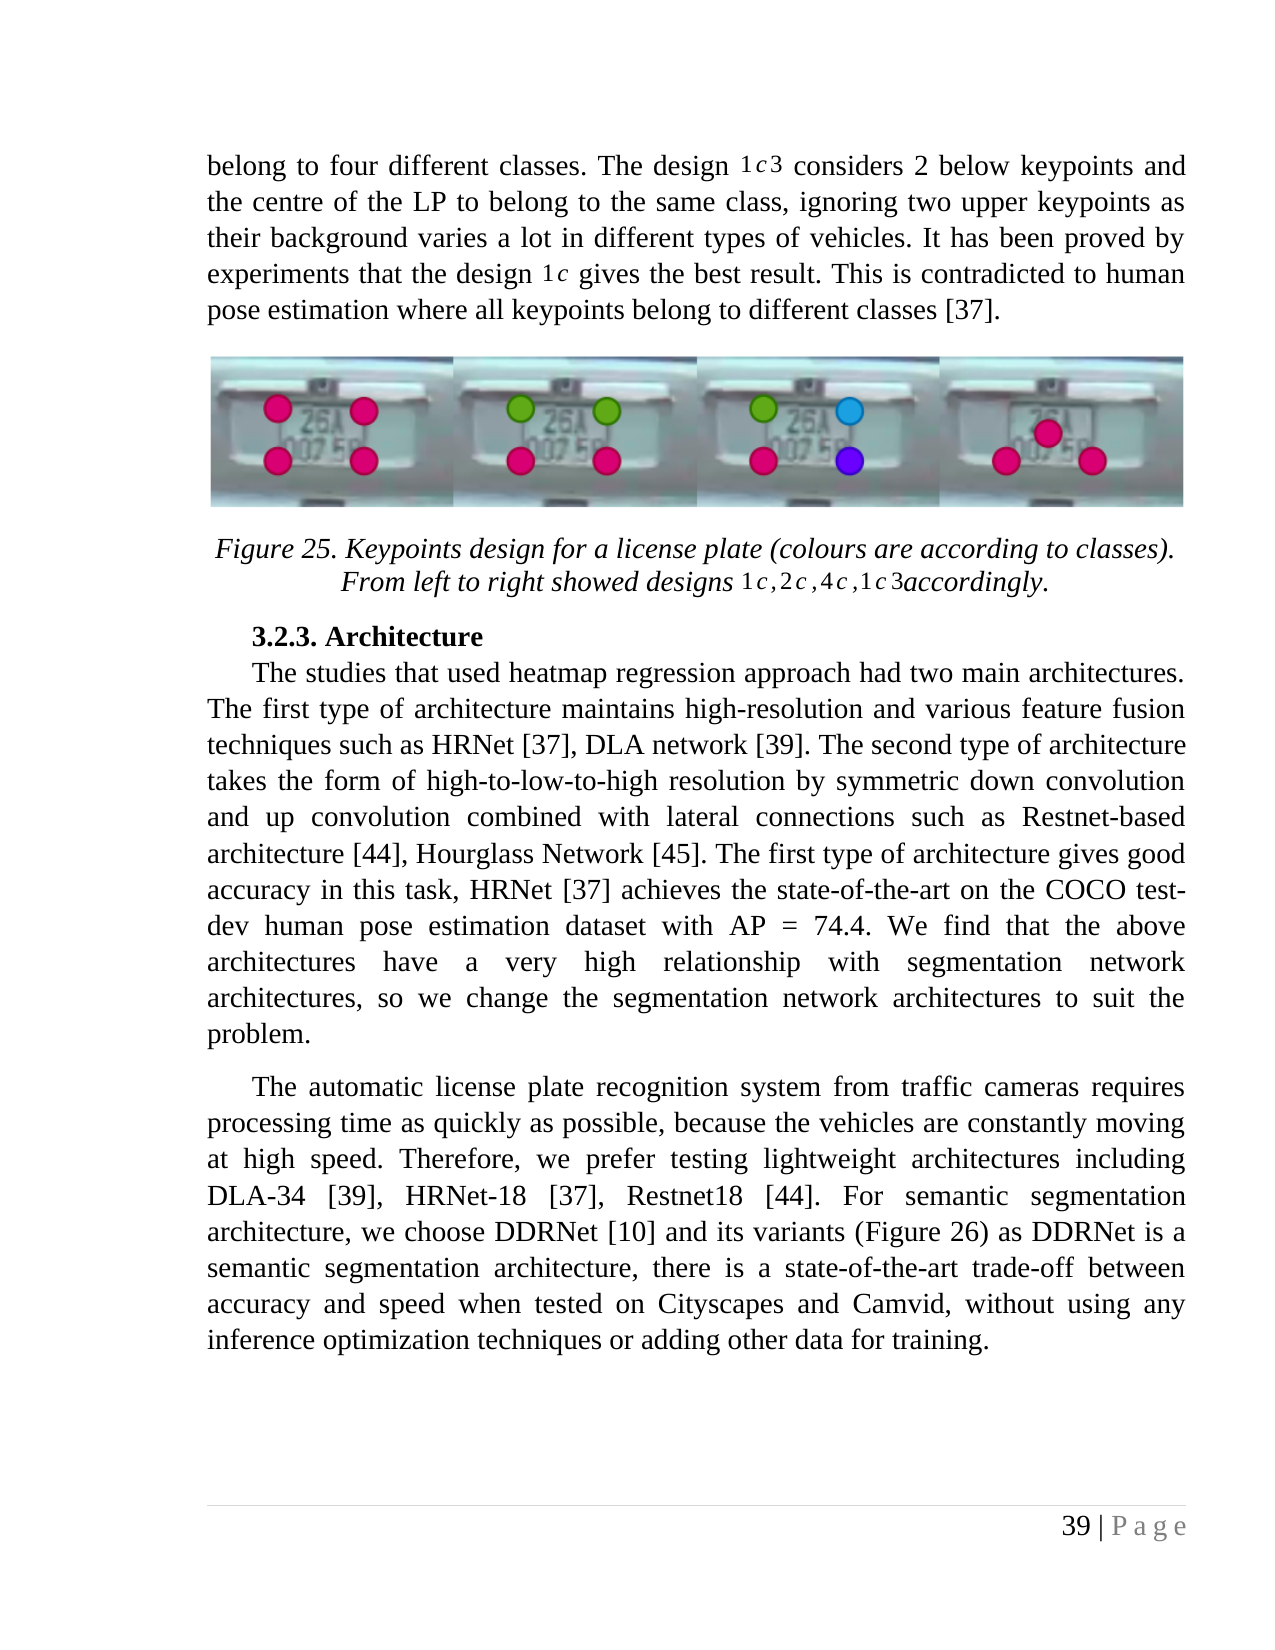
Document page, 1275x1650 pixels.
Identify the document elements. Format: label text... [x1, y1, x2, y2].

text Architecture [252, 619, 1186, 652]
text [207, 148, 1186, 326]
picture [206, 353, 1187, 512]
text The studies that used heatmap regression approach had two main architectures. The first type of architecture maintains high-resolution and various feature fusion techniques such as HRNet , DLA network . The second type of architecture takes the form of high-to-low-to-high resolution by symmetric down convolution and up convolution combined with lateral connections such as Restnet-based architecture , Hourglass Network . The first type of architecture gives good accuracy in this task, HRNet achieves the state-of-the-art on the COCO test-dev human pose estimation dataset with AP = 74.4. We find that the above architectures have a very high relationship with segmentation network architectures, so we change the segmentation network architectures to suit the problem. [207, 655, 1186, 1050]
text The automatic license plate recognition system from traffic cameras requires processing time as quickly as possible, because the vehicles are constantly moving at high speed. Therefore, we prefer testing lightweight architectures including DLA-34 , HRNet-18 , Restnet18 . For semantic segmentation architecture, we choose DDRNet and its variants (Figure 26) as DDRNet is a semantic segmentation architecture, there is a state-of-the-art trade-off between accuracy and speed when tested on Cityscapes and Camvid, without using any inference optimization techniques or adding other data for training. [207, 1069, 1186, 1356]
